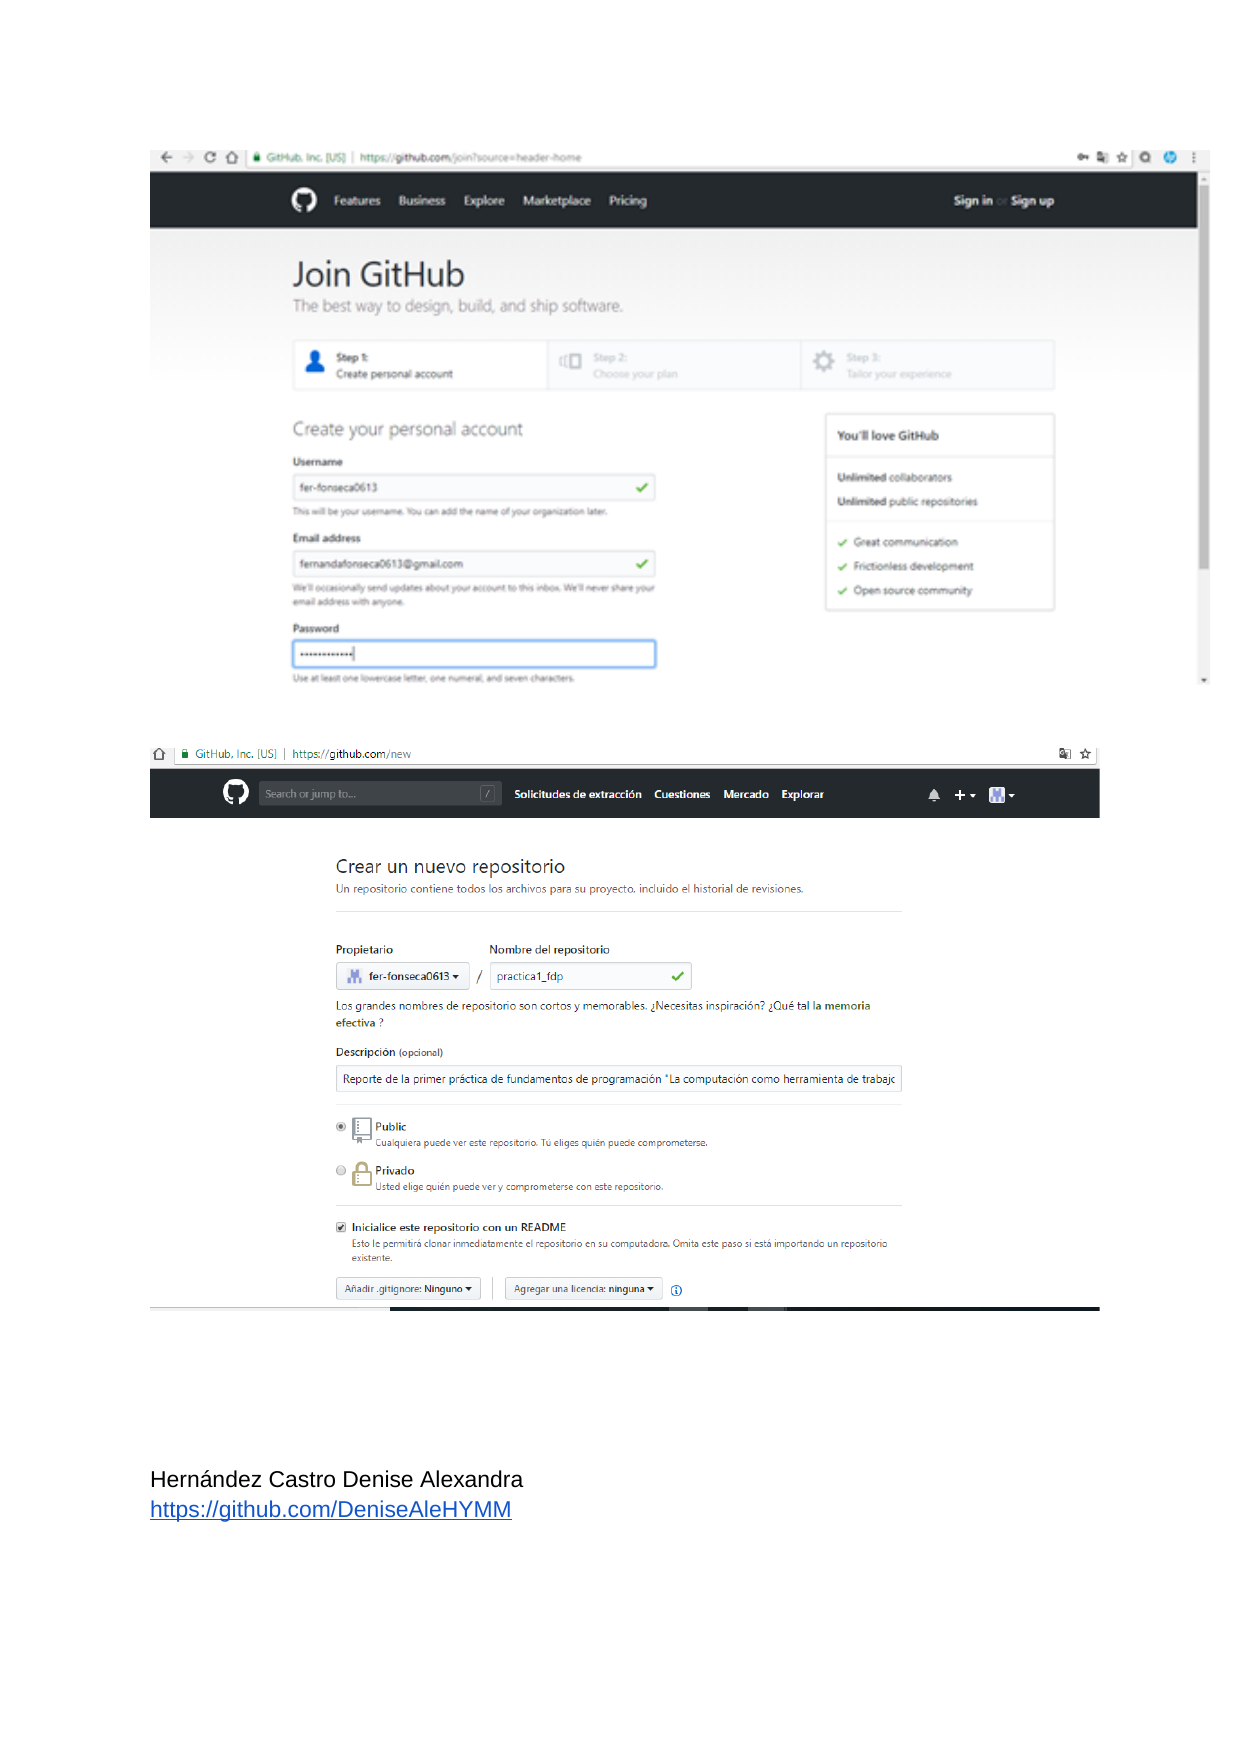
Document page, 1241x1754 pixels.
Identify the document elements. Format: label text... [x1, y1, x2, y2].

picture [150, 748, 1100, 1311]
text Hernández Castro Denise Alexandra [150, 1466, 1090, 1492]
picture [150, 150, 1211, 685]
text https://github.com/DeniseAleHYMM [150, 1496, 1090, 1522]
